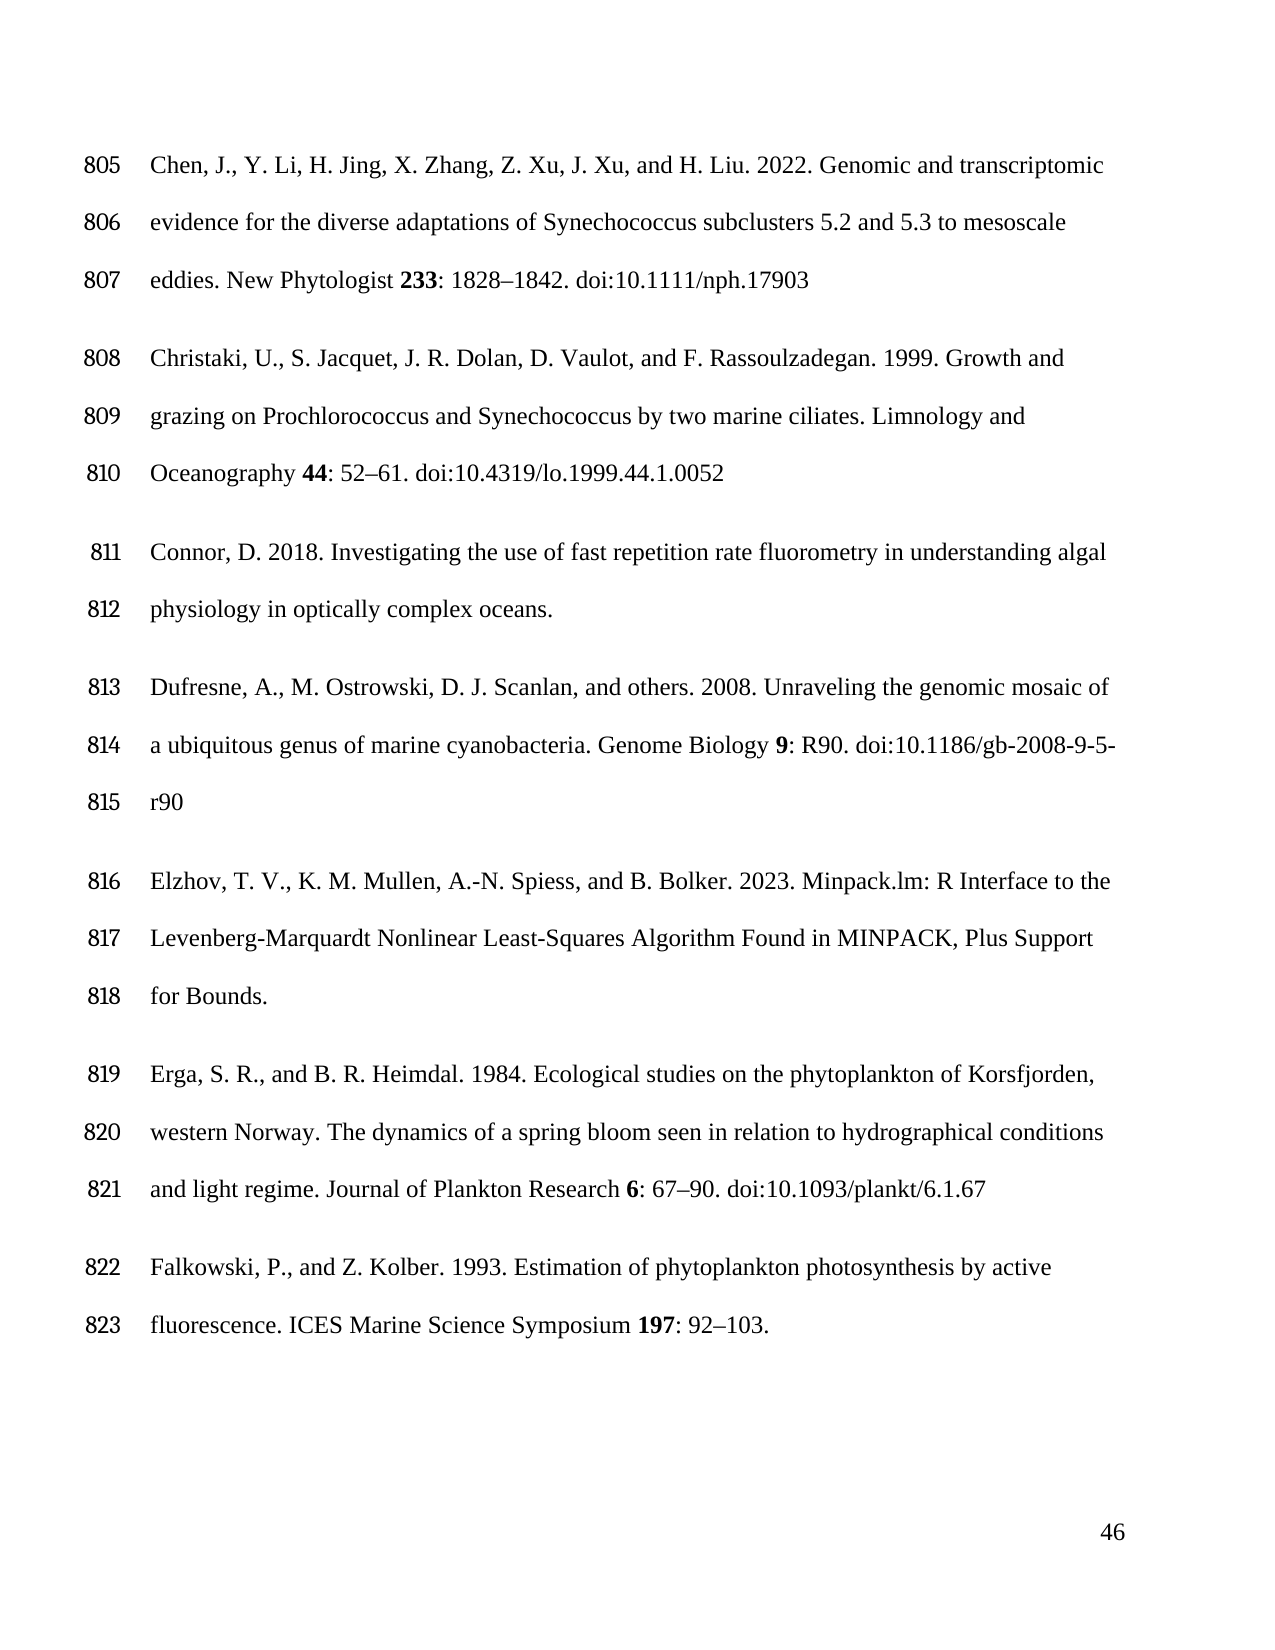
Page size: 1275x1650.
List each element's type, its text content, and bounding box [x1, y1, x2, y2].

text Falkowski, P., and Z. Kolber. 1993. Estimation of phytoplankton photosynthesis by active fluorescence. ICES Marine Science Symposium 197: 92–103. [150, 1252, 1125, 1339]
text Connor, D. 2018. Investigating the use of fast repetition rate fluorometry in understanding algal physiology in optically complex oceans. [150, 537, 1125, 623]
text Elzhov, T. V., K. M. Mullen, A.-N. Spiess, and B. Bolker. 2023. Minpack.lm: R Interface to the Levenberg-Marquardt Nonlinear Least-Squares Algorithm Found in MINPACK, Plus Support for Bounds. [150, 866, 1125, 1009]
text Chen, J., Y. Li, H. Jing, X. Zhang, Z. Xu, J. Xu, and H. Liu. 2022. Genomic and transcriptomic evidence for the diverse adaptations of Synechococcus subclusters 5.2 and 5.3 to mesoscale eddies. New Phytologist 233: 1828–1842. doi:10.1111/nph.17903 [150, 150, 1125, 294]
text Erga, S. R., and B. R. Heimdal. 1984. Ecological studies on the phytoplankton of Korsfjorden, western Norway. The dynamics of a spring bloom seen in relation to hydrographical conditions and light regime. Journal of Plankton Research 6: 67–90. doi:10.1093/plankt/6.1.67 [150, 1059, 1125, 1203]
text Dufresne, A., M. Ostrowski, D. J. Scanlan, and others. 2008. Unraveling the genomic mosaic of a ubiquitous genus of marine cyanobacteria. Genome Biology 9: R90. doi:10.1186/gb-2008-9-5-r90 [150, 672, 1125, 816]
text Christaki, U., S. Jacquet, J. R. Dolan, D. Vaulot, and F. Rassoulzadegan. 1999. Growth and grazing on Prochlorococcus and Synechococcus by two marine ciliates. Limnology and Oceanography 44: 52–61. doi:10.4319/lo.1999.44.1.0052 [150, 343, 1125, 487]
